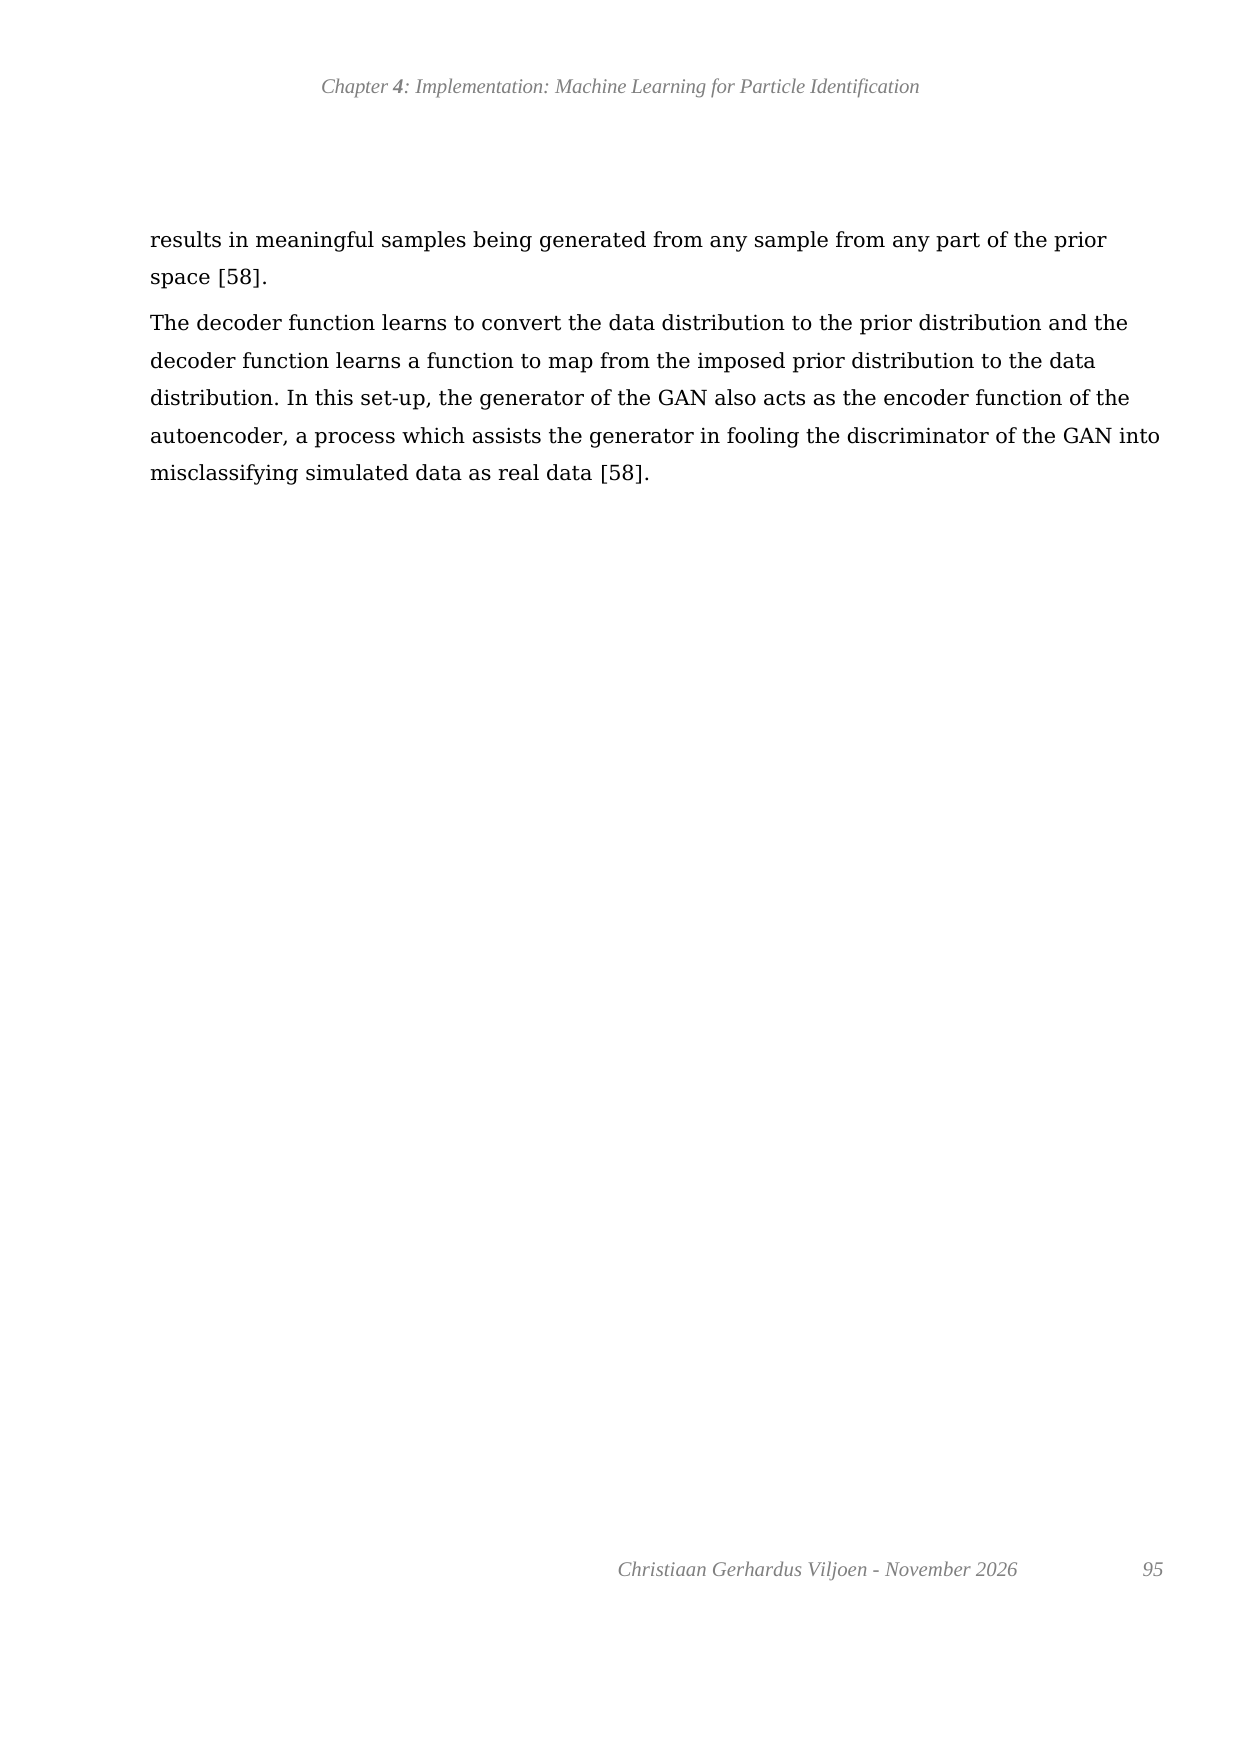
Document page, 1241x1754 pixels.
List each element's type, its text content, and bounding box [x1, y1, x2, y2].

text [150, 227, 1165, 289]
text The decoder function learns to convert the data distribution to the prior distribution and the decoder function learns a function to map from the imposed prior distribution to the data distribution. In this set-up, the generator of the GAN also acts as the encoder function of the autoencoder, a process which assists the generator in fooling the discriminator of the GAN into misclassifying simulated data as real data . [150, 310, 1165, 485]
